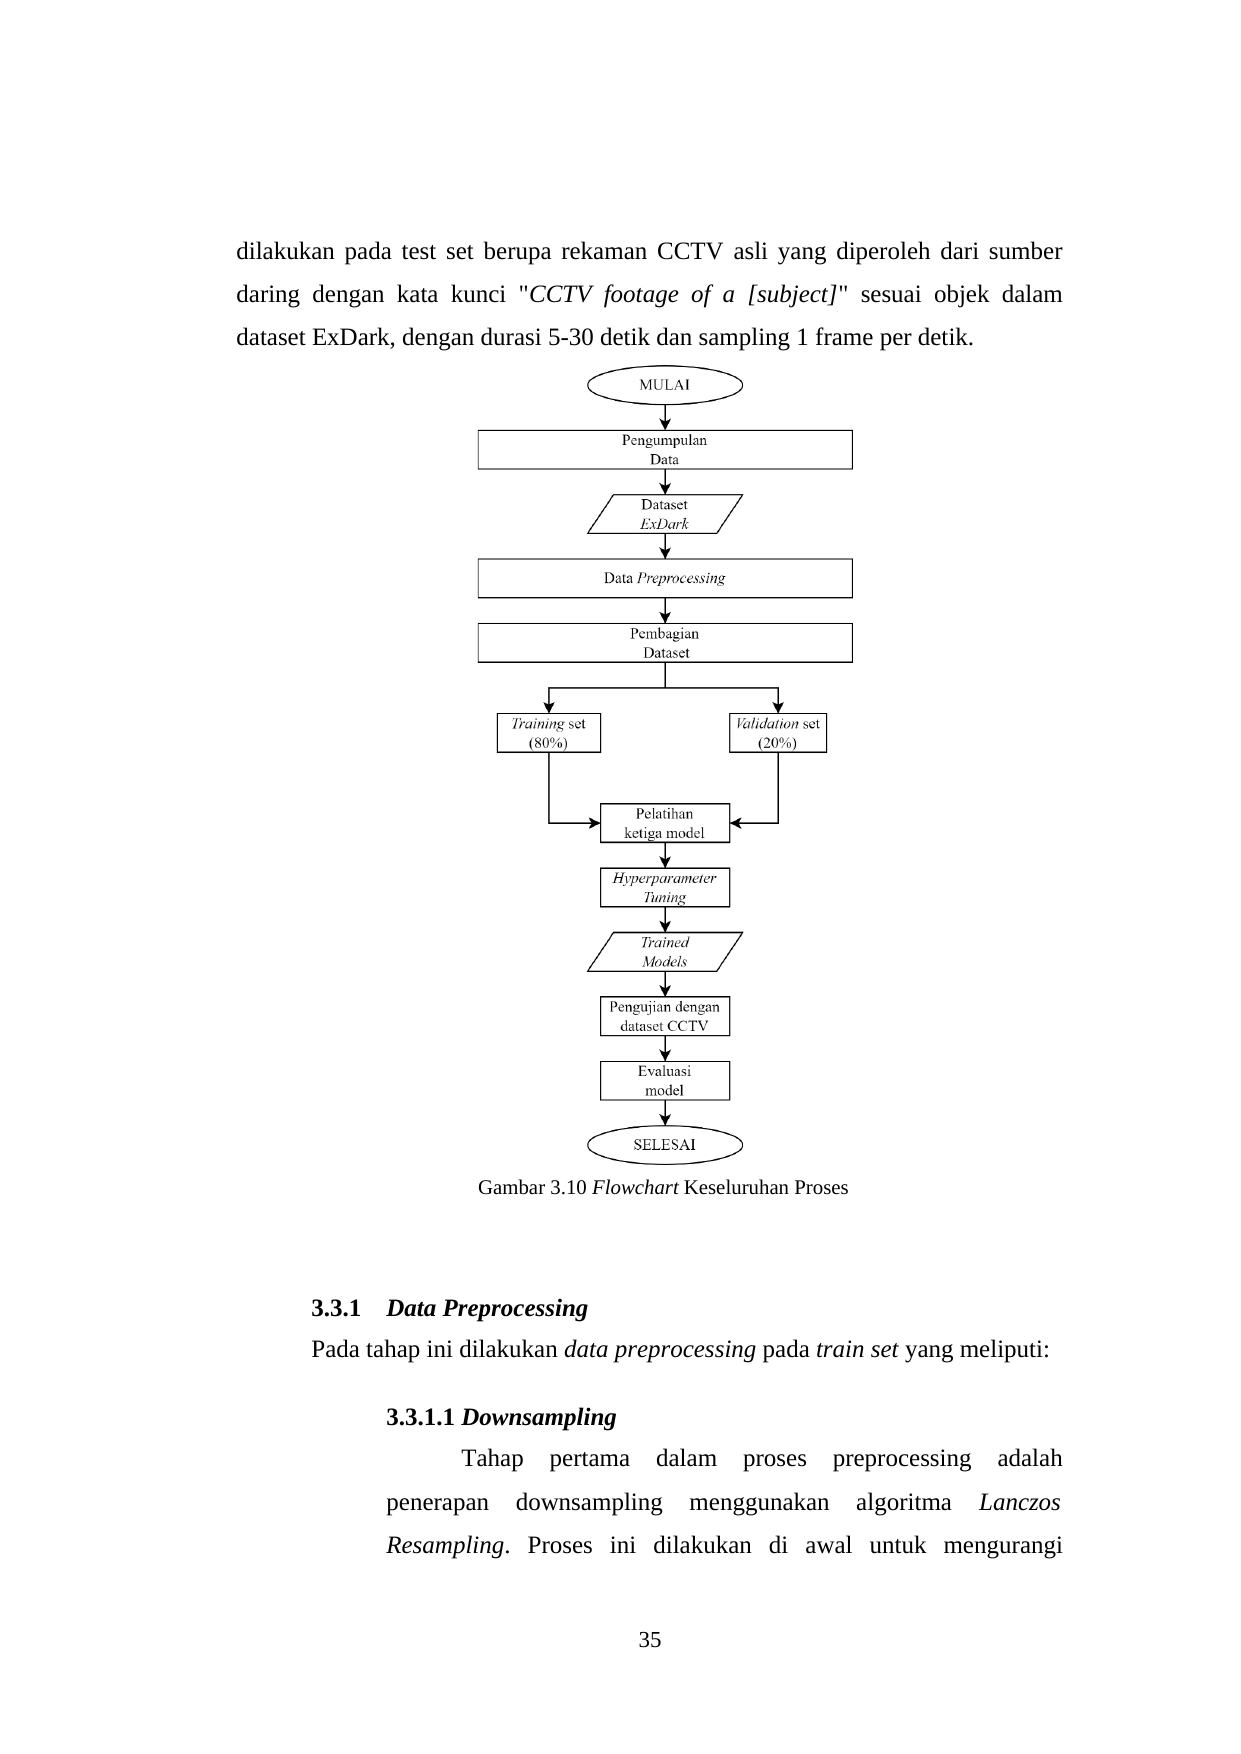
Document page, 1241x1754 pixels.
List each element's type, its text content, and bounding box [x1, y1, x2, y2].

text Pada tahap ini dilakukan data preprocessing pada train set yang meliputi: [236, 1334, 1063, 1363]
picture [477, 365, 854, 1166]
subtitle 3.3.1.1 Downsampling [386, 1402, 1063, 1431]
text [386, 1443, 1063, 1558]
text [236, 236, 1063, 351]
subtitle 3.3.1 Data Preprocessing [236, 1293, 1063, 1321]
